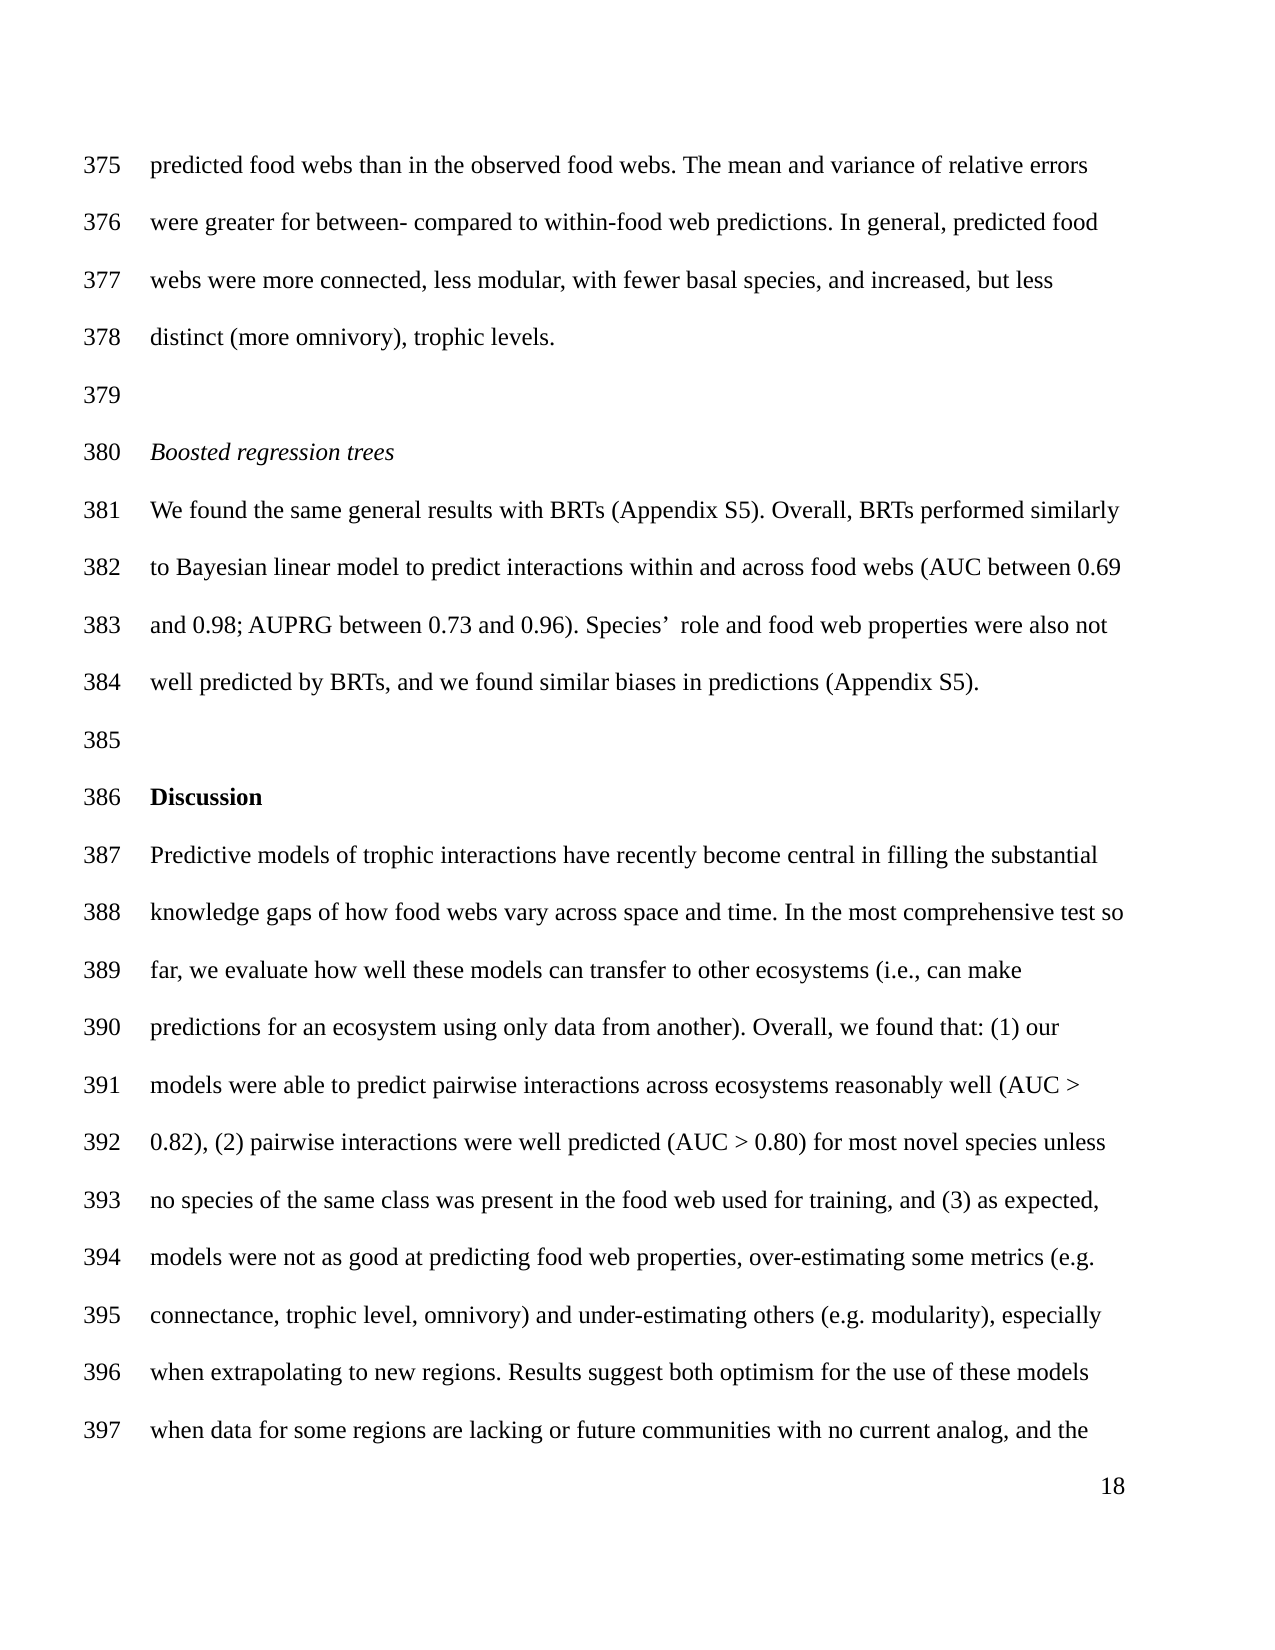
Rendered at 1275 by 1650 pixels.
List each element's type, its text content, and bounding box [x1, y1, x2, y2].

text Discussion [150, 782, 1125, 811]
text We found the same general results with BRTs (Appendix S5). Overall, BRTs performed similarly to Bayesian linear model to predict interactions within and across food webs (AUC between 0.69 and 0.98; AUPRG between 0.73 and 0.96). Species role and food web properties were also not well predicted by BRTs, and we found similar biases in predictions (Appendix S5). [150, 495, 1125, 696]
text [150, 150, 1125, 351]
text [150, 840, 1125, 1444]
text Boosted regression trees [150, 437, 1125, 466]
